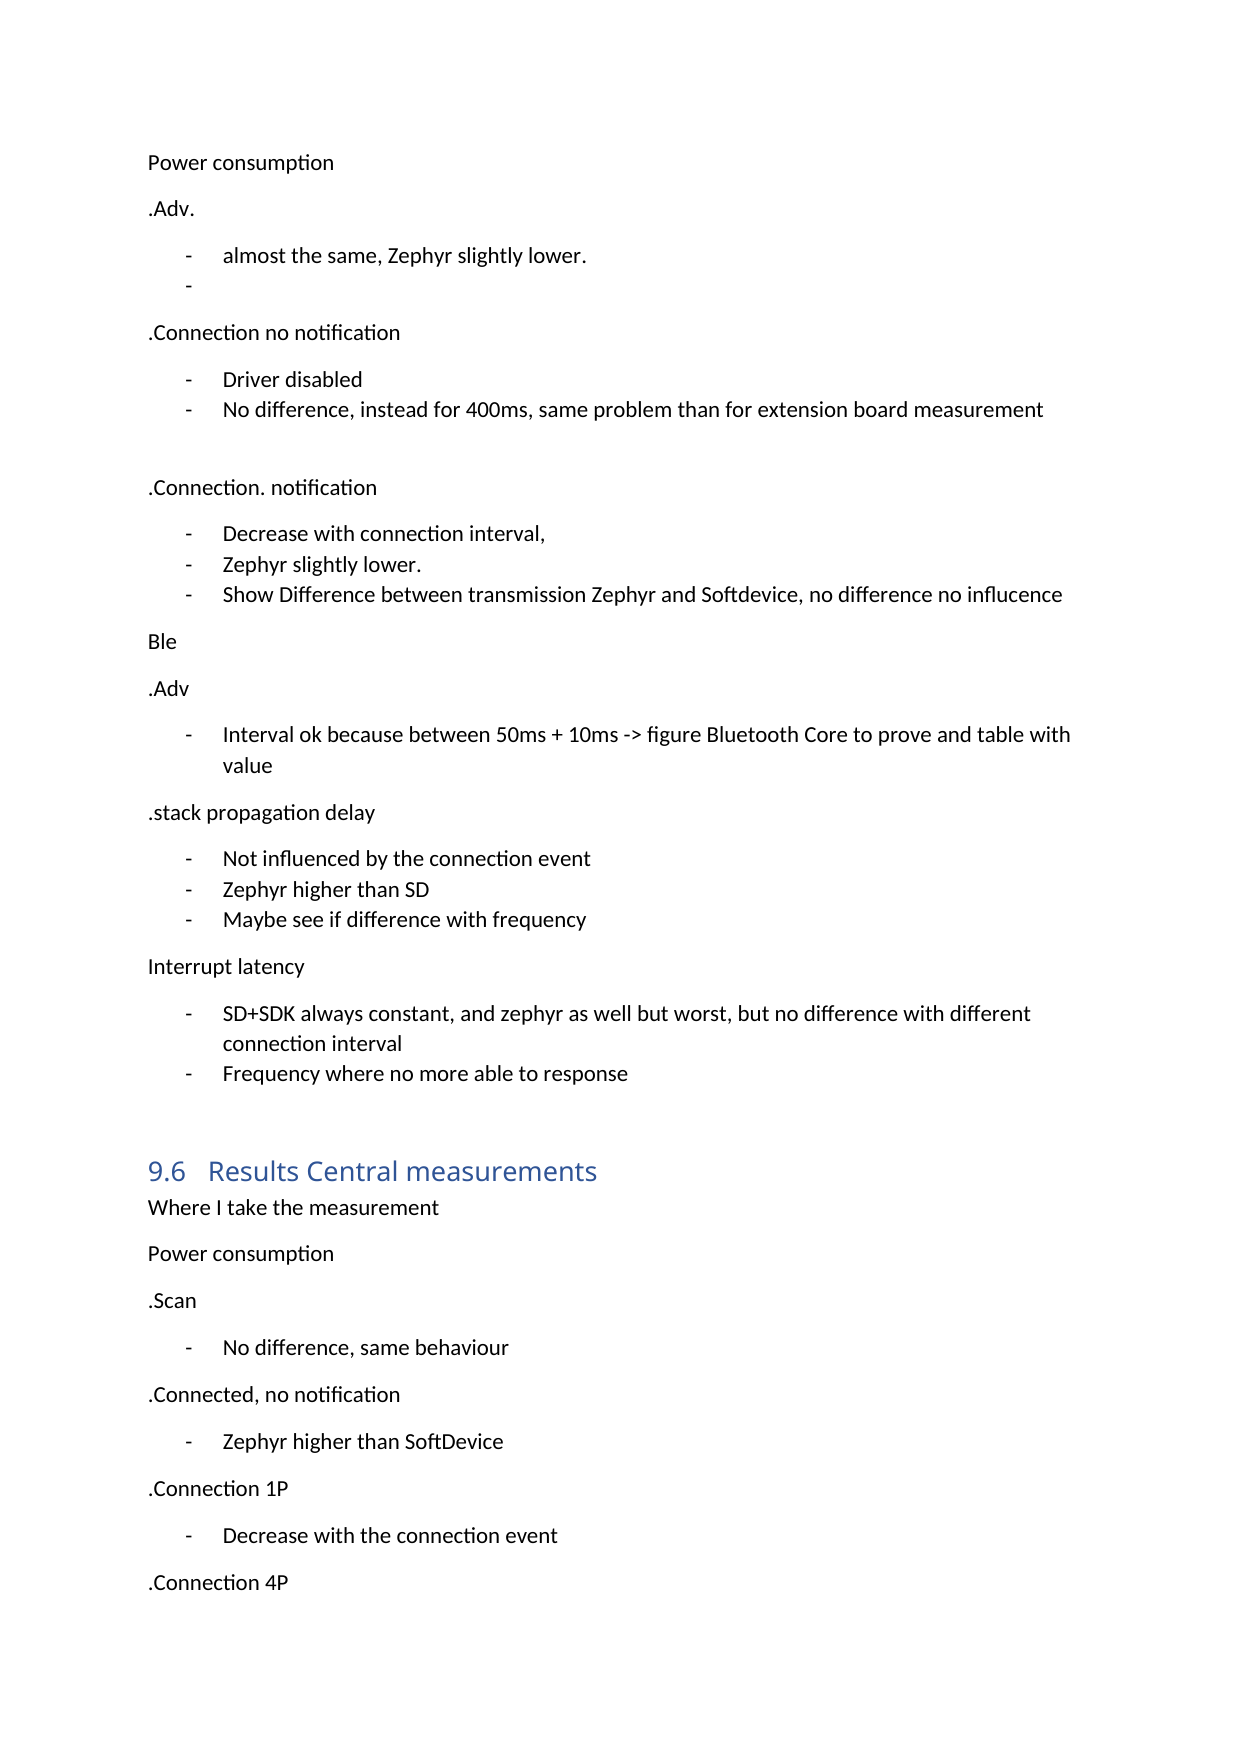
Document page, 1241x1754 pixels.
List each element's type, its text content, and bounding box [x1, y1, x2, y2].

list Zephyr higher than SoftDevice [185, 1427, 1093, 1455]
text .Adv [148, 674, 1093, 702]
text .Connection 4P [148, 1568, 1093, 1596]
text .Connected, no notification [148, 1380, 1093, 1408]
list Zephyr higher than SD [185, 875, 1093, 903]
list Show Difference between transmission Zephyr and Softdevice, no difference no influcence [185, 580, 1093, 608]
text .Connection. notification [148, 473, 1093, 501]
text .Connection no notification [148, 318, 1093, 346]
list almost the same, Zephyr slightly lower. [185, 241, 1093, 269]
text .Scan [148, 1286, 1093, 1314]
text .stack propagation delay [148, 798, 1093, 826]
text Power consumption [148, 1239, 1093, 1267]
text Ble [148, 627, 1093, 655]
text .Adv. [148, 194, 1093, 222]
list Maybe see if difference with frequency [185, 905, 1093, 933]
text .Connection 1P [148, 1474, 1093, 1502]
list Interval ok because between 50ms + 10ms -> figure Bluetooth Core to prove and table with value [185, 721, 1093, 779]
list Zephyr slightly lower. [185, 550, 1093, 578]
text Power consumption [148, 148, 1093, 176]
subtitle Results Central measurements [148, 1153, 1093, 1190]
list Decrease with connection interval, [185, 519, 1093, 547]
list Driver disabled [185, 365, 1093, 393]
list Not influenced by the connection event [185, 844, 1093, 872]
text Interrupt latency [148, 952, 1093, 980]
list Decrease with the connection event [185, 1521, 1093, 1549]
list Frequency where no more able to response [185, 1059, 1093, 1087]
list SD+SDK always constant, and zephyr as well but worst, but no difference with different connection interval [185, 999, 1093, 1057]
text Where I take the measurement [148, 1193, 1093, 1221]
list No difference, same behaviour [185, 1333, 1093, 1361]
list No difference, instead for 400ms, same problem than for extension board measurement [185, 396, 1093, 423]
